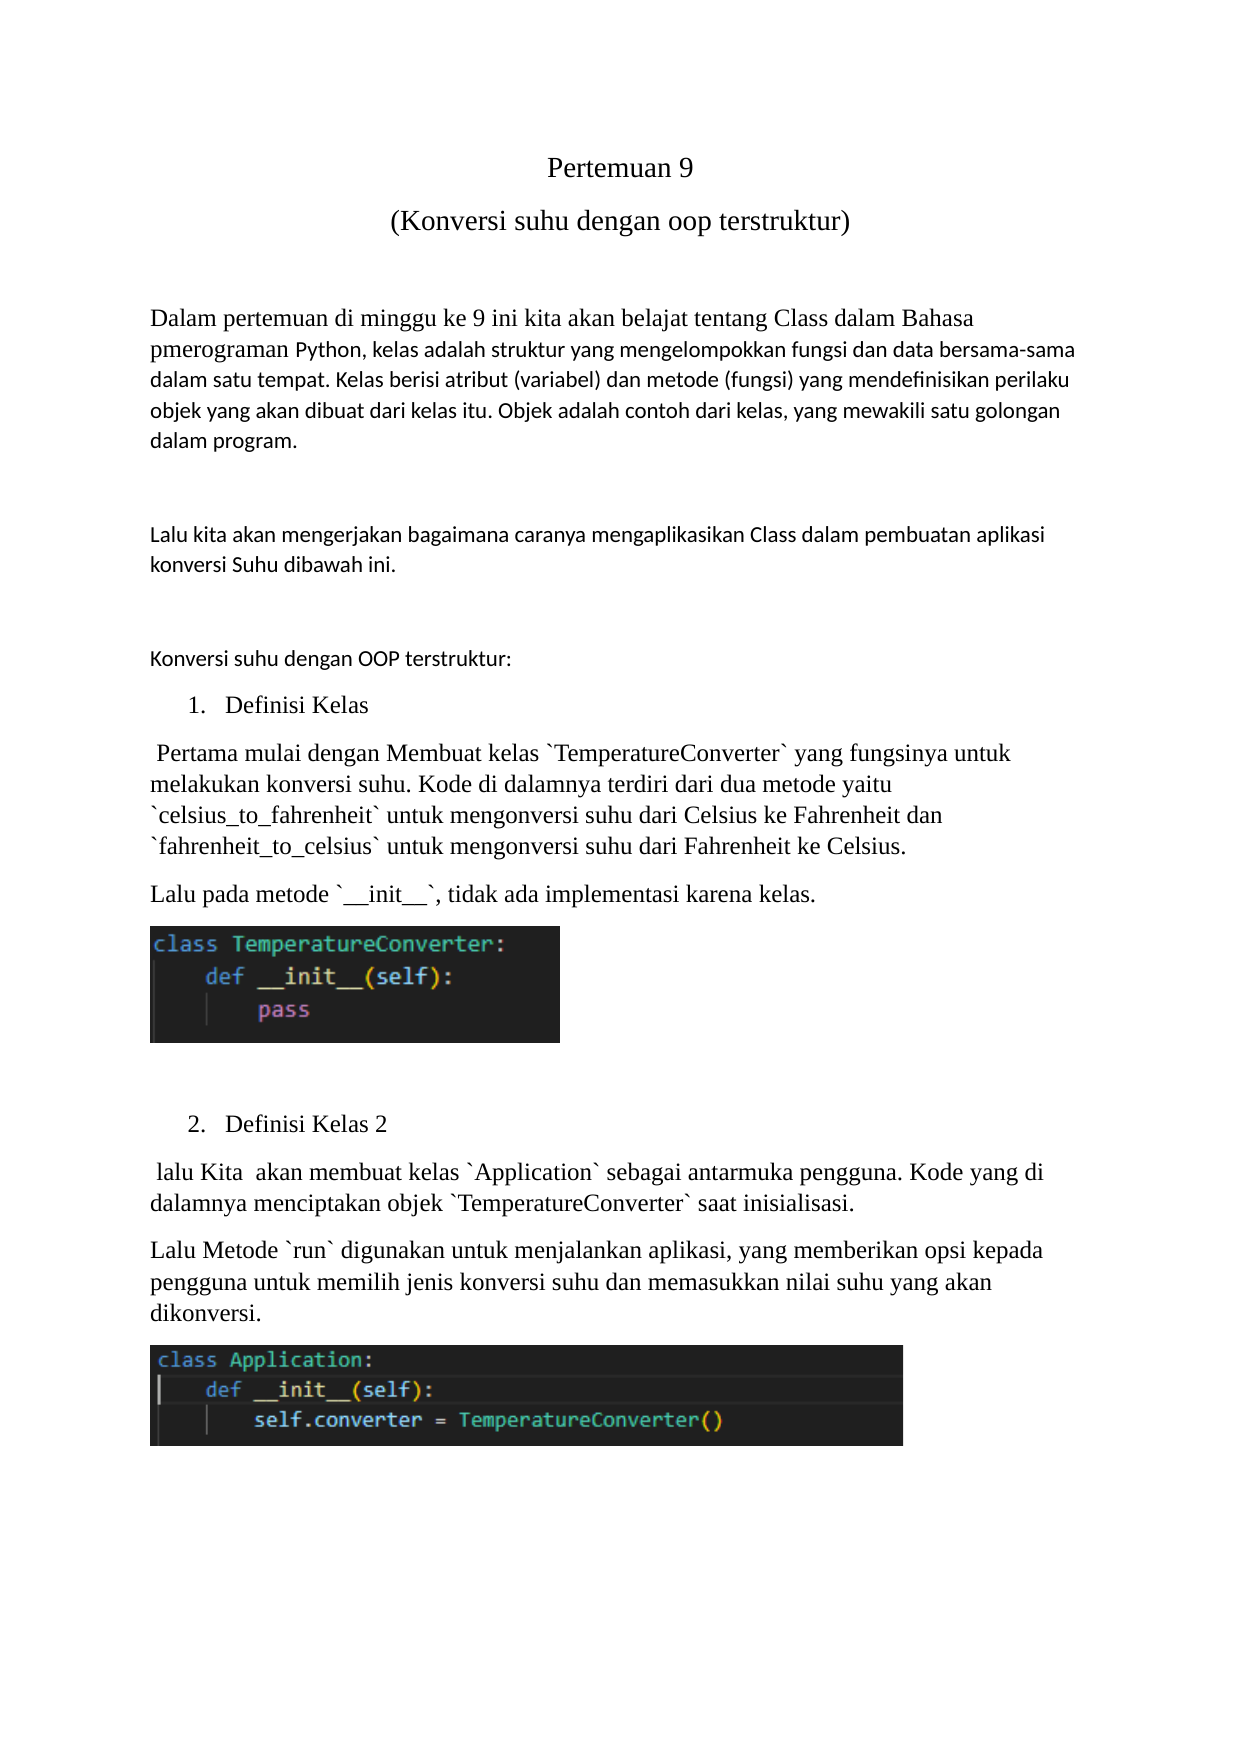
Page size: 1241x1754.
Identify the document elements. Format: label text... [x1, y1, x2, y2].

list Definisi Kelas 2 [187, 1109, 1090, 1138]
text Lalu kita akan mengerjakan bagaimana caranya mengaplikasikan Class dalam pembuatan aplikasi konversi Suhu dibawah ini. [150, 520, 1090, 578]
text Lalu pada metode `__init__`, tidak ada implementasi karena kelas. [150, 879, 1090, 908]
list Definisi Kelas [187, 691, 1090, 719]
text Dalam pertemuan di minggu ke 9 ini kita akan belajat tentang Class dalam Bahasa pmerograman Python, kelas adalah struktur yang mengelompokkan fungsi dan data bersama-sama dalam satu tempat. Kelas berisi atribut (variabel) dan metode (fungsi) yang mendefinisikan perilaku objek yang akan dibuat dari kelas itu. Objek adalah contoh dari kelas, yang mewakili satu golongan dalam program. [150, 303, 1090, 454]
text lalu Kita akan membuat kelas `Application` sebagai antarmuka pengguna. Kode yang di dalamnya menciptakan objek `TemperatureConverter` saat inisialisasi. [150, 1157, 1090, 1217]
text Pertemuan 9 [150, 150, 1090, 183]
picture [150, 1345, 904, 1446]
text Konversi suhu dengan OOP terstruktur: [150, 644, 1090, 672]
text Pertama mulai dengan Membuat kelas `TemperatureConverter` yang fungsinya untuk melakukan konversi suhu. Kode di dalamnya terdiri dari dua metode yaitu `celsius_to_fahrenheit` untuk mengonversi suhu dari Celsius ke Fahrenheit dan `fahrenheit_to_celsius` untuk mengonversi suhu dari Fahrenheit ke Celsius. [150, 738, 1090, 860]
text (Konversi suhu dengan oop terstruktur) [150, 203, 1090, 236]
picture [150, 926, 560, 1043]
text Lalu Metode `run` digunakan untuk menjalankan aplikasi, yang memberikan opsi kepada pengguna untuk memilih jenis konversi suhu dan memasukkan nilai suhu yang akan dikonversi. [150, 1236, 1090, 1326]
